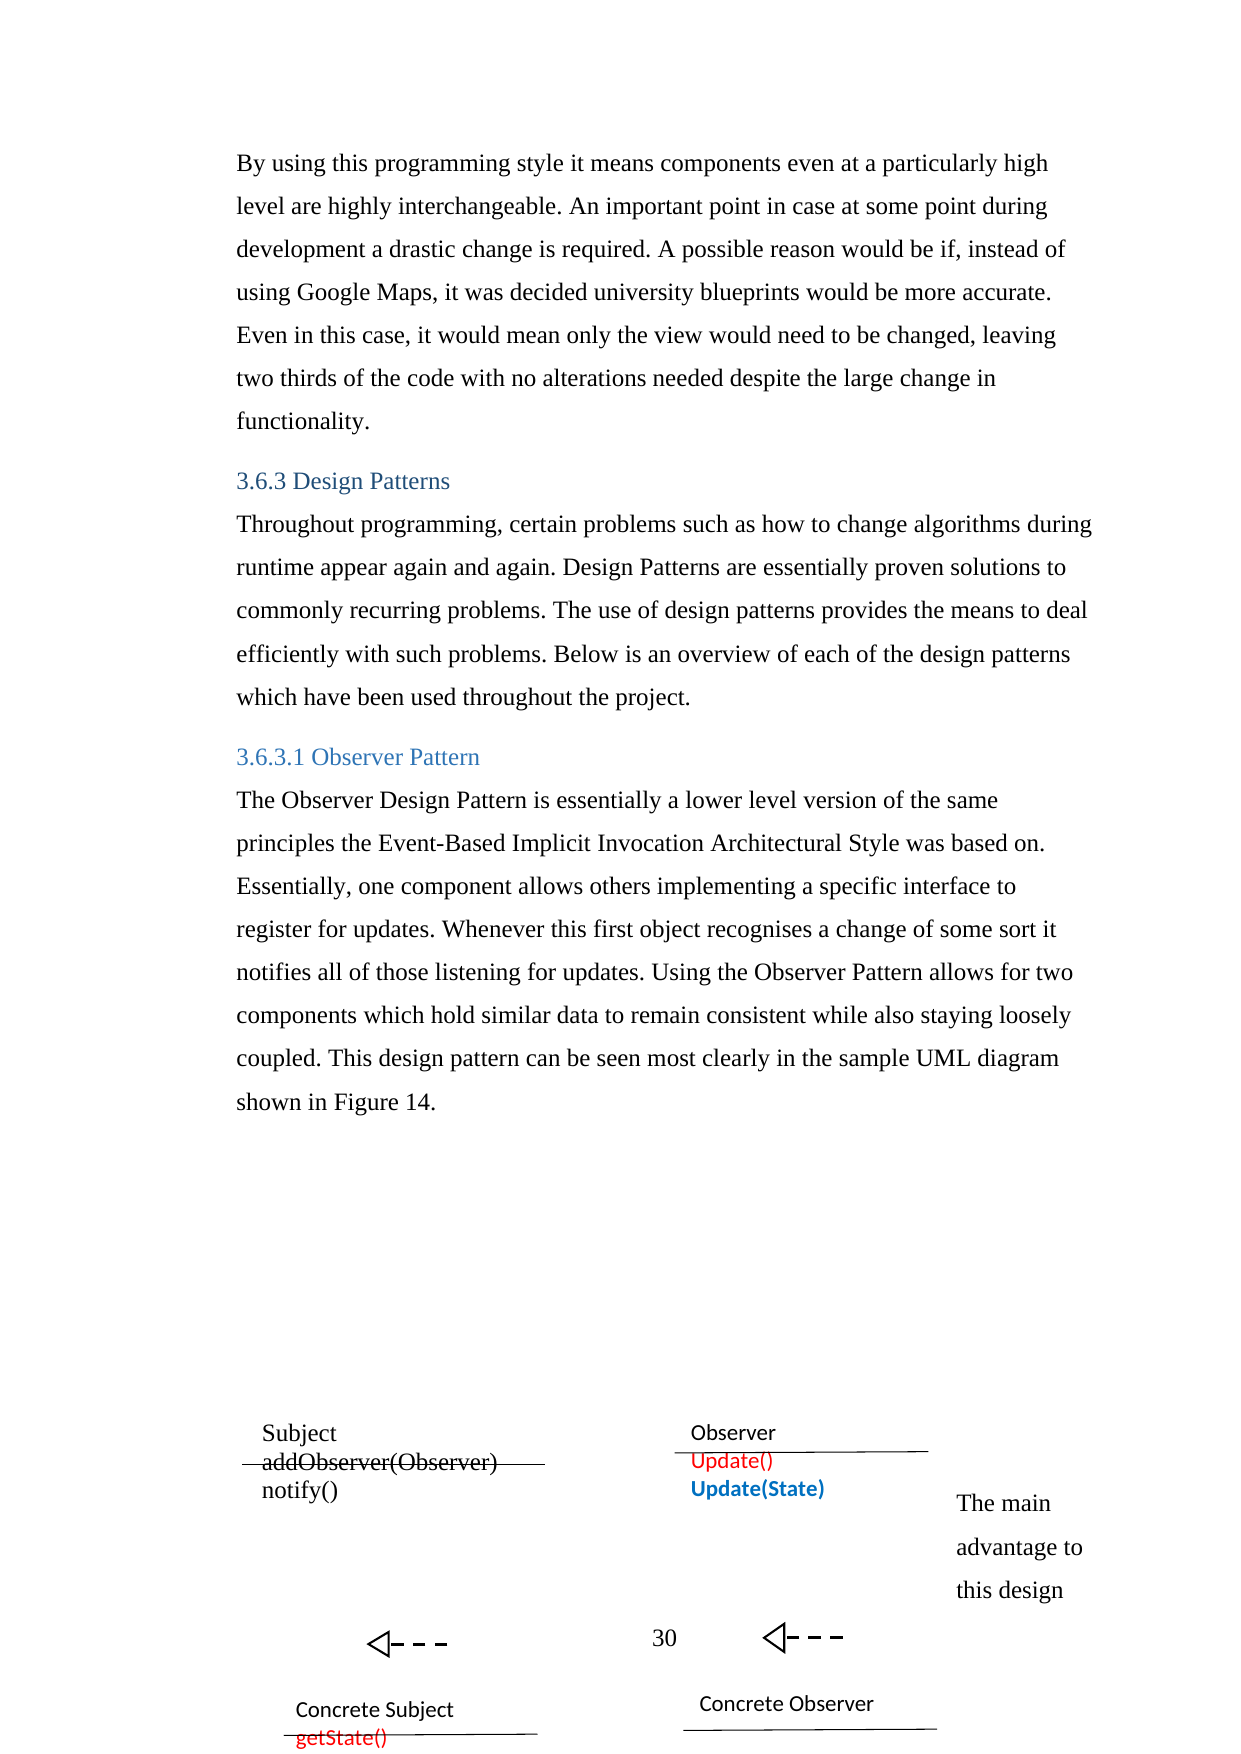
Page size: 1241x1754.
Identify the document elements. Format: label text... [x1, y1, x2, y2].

text The Observer Design Pattern is essentially a lower level version of the same principles the Event-Based Implicit Invocation Architectural Style was based on. Essentially, one component allows others implementing a specific interface to register for updates. Whenever this first object recognises a change of some sort it notifies all of those listening for updates. Using the Observer Pattern allows for two components which hold similar data to remain consistent while also staying loosely coupled. This design pattern can be seen most clearly in the sample UML diagram shown in Figure 14. [236, 785, 1092, 1115]
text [236, 1488, 1092, 1603]
subtitle 3.6.3 Design Patterns [236, 466, 1092, 495]
text By using this programming style it means components even at a particularly high level are highly interchangeable. An important point in case at some point during development a drastic change is required. A possible reason would be if, instead of using Google Maps, it was decided university blueprints would be more accurate. Even in this case, it would mean only the view would need to be changed, leaving two thirds of the code with no alterations needed despite the large change in functionality. [236, 148, 1092, 435]
subtitle 3.6.3.1 Observer Pattern [236, 742, 1092, 770]
text Throughout programming, certain problems such as how to change algorithms during runtime appear again and again. Design Patterns are essentially proven solutions to commonly recurring problems. The use of design patterns provides the means to deal efficiently with such problems. Below is an overview of each of the design patterns which have been used throughout the project. [236, 509, 1092, 711]
